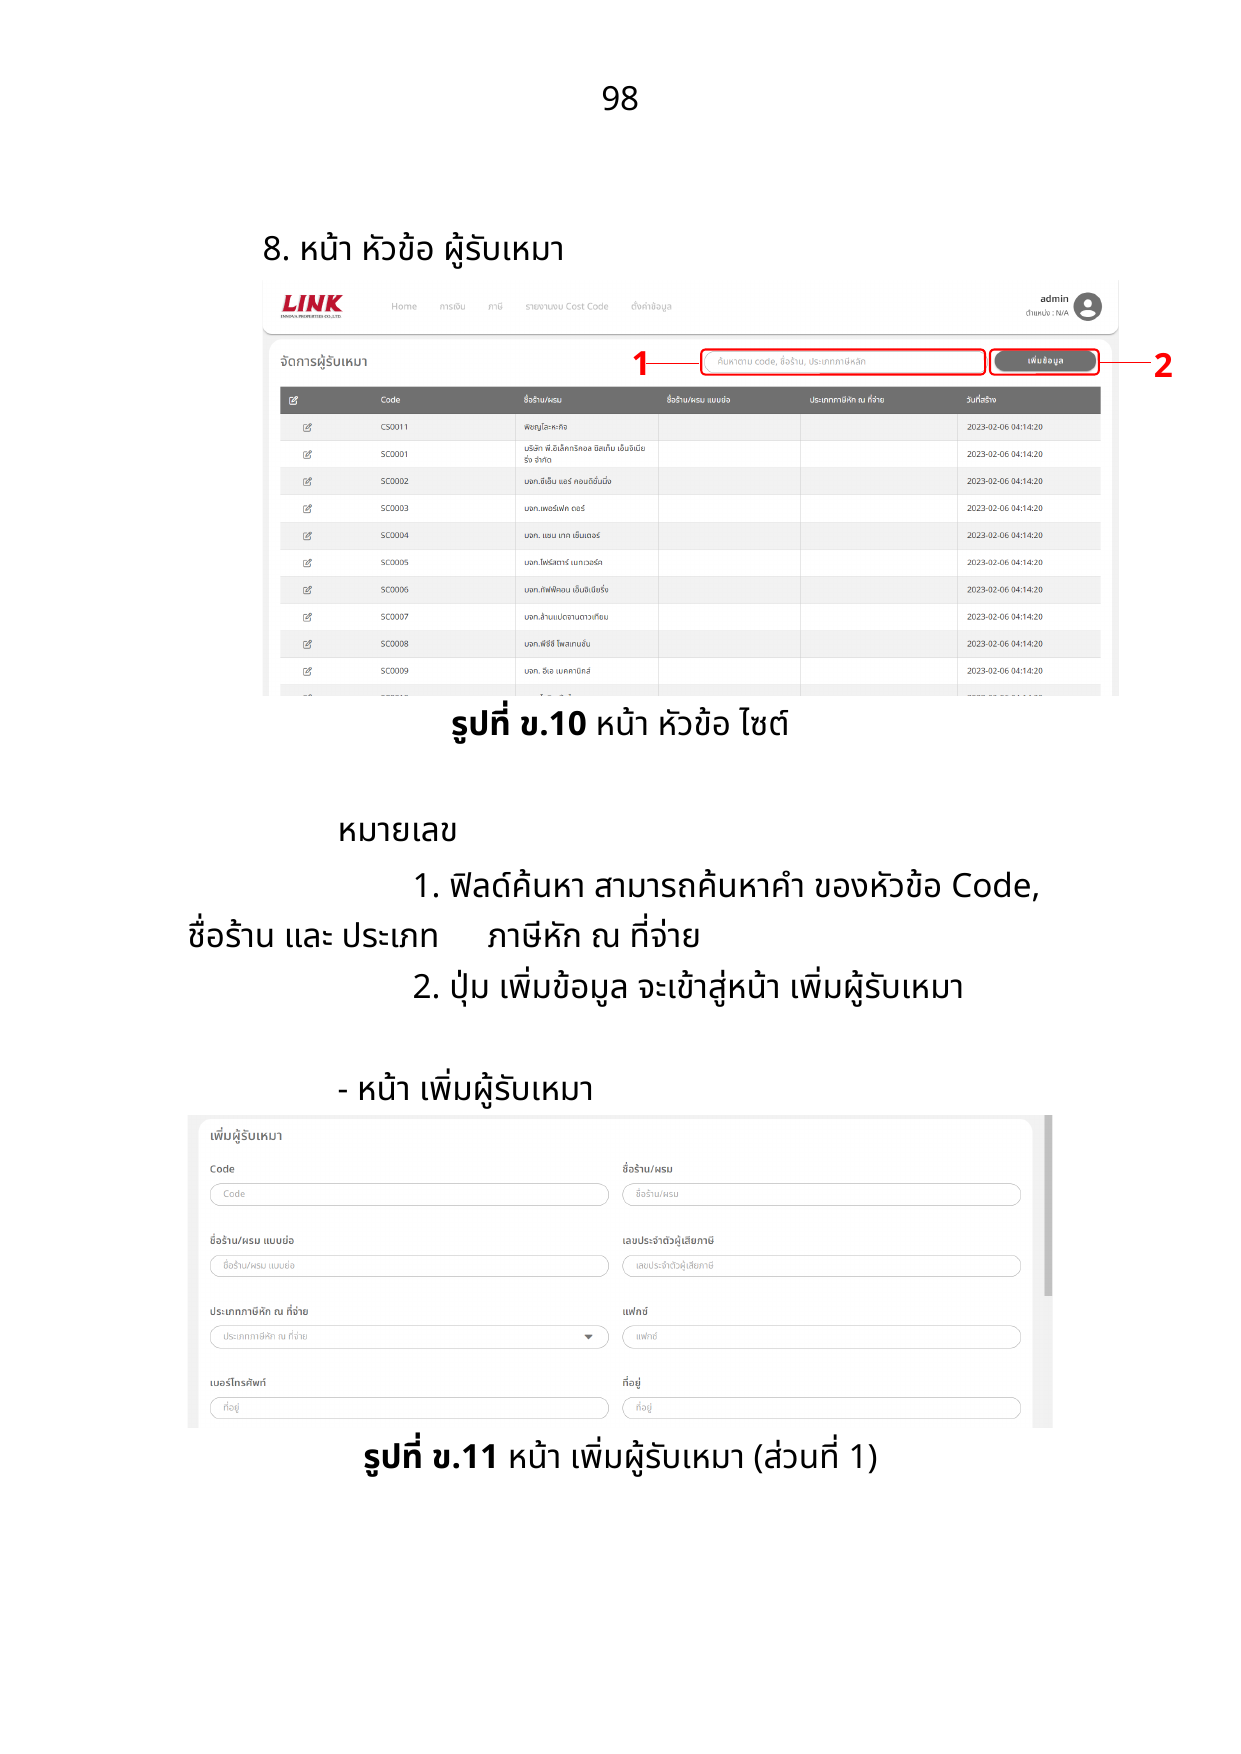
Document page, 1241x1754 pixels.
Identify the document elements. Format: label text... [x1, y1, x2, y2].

list - หน้า เพิ่มผู้รับเหมา [262, 1064, 1053, 1115]
list 1. ฟิลด์ค้นหา สามารถค้นหาคำ ของหัวข้อ Code, ชื่อร้าน และ ประเภท ภาษีหัก ณ ที่จ่าย [187, 862, 1053, 963]
picture [187, 1115, 1053, 1428]
picture [262, 280, 1119, 696]
text 8. หน้า หัวข้อ ผู้รับเหมา [187, 225, 1053, 276]
text รูปที่ ข.11 หน้า เพิ่มผู้รับเหมา (ส่วนที่ 1) [187, 1432, 1053, 1483]
picture [992, 351, 1097, 373]
text หมายเลข [187, 806, 1053, 857]
list 2. ปุ่ม เพิ่มข้อมูล จะเข้าสู่หน้า เพิ่มผู้รับเหมา [262, 963, 1053, 1013]
text รูปที่ ข.10 หน้า หัวข้อ ไซต์ [187, 700, 1053, 751]
